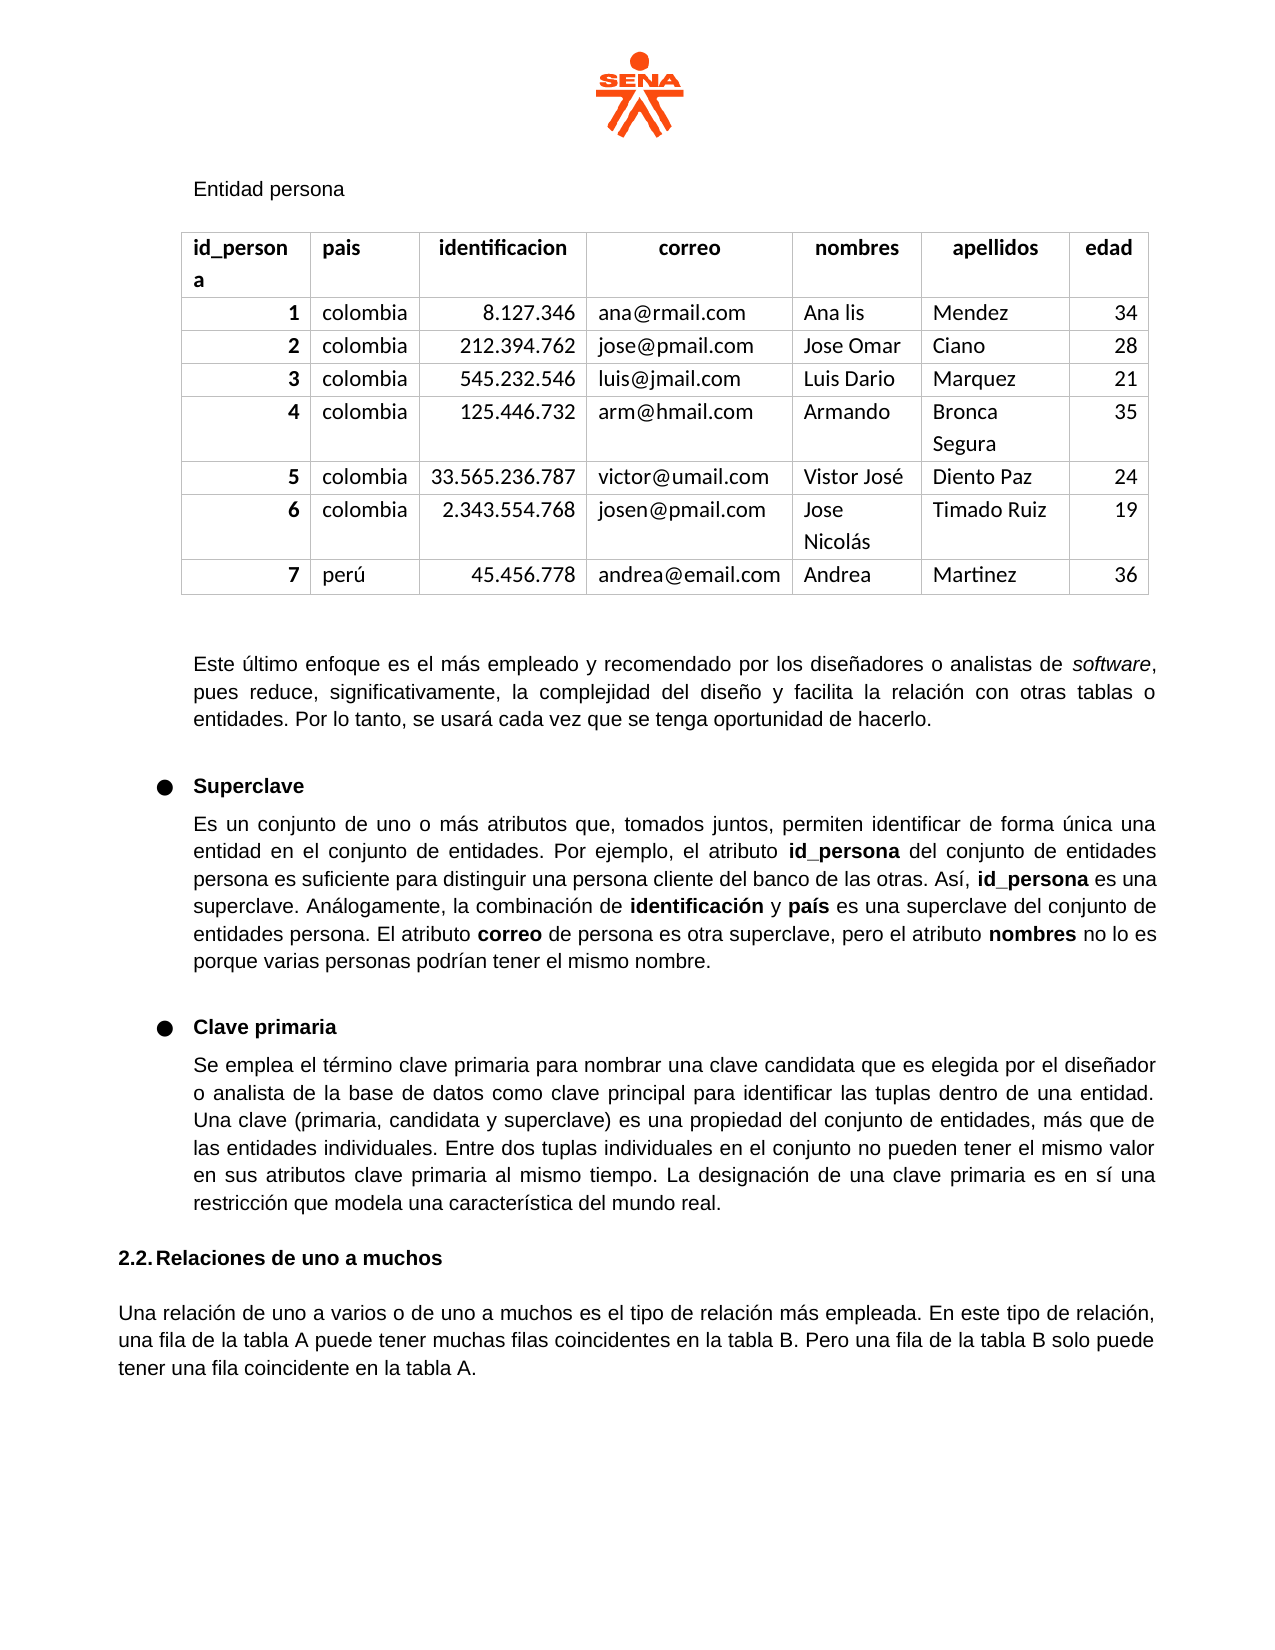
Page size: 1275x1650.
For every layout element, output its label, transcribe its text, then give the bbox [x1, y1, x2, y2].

table_cell Mendez [922, 298, 1069, 330]
picture [585, 48, 690, 142]
table_cell Marquez [922, 364, 1069, 396]
list Clave primaria [156, 1004, 1157, 1047]
table_header pais [311, 233, 419, 297]
table_cell Diento Paz [922, 462, 1069, 494]
table_header correo [587, 233, 792, 297]
table_cell victor@umail.com [587, 462, 792, 494]
text Este último enfoque es el más empleado y recomendado por los diseñadores o analistas de software, pues reduce, significativamente, la complejidad del diseño y facilita la relación con otras tablas o entidades. Por lo tanto, se usará cada vez que se tenga oportunidad de hacerlo. [193, 652, 1157, 731]
table_cell 3 [182, 364, 310, 396]
table_cell 19 [1070, 495, 1148, 559]
table_cell 2 [182, 331, 310, 363]
table_header id_persona [182, 233, 310, 297]
table_cell 5 [182, 462, 310, 494]
table_cell colombia [311, 462, 419, 494]
table_header identificacion [420, 233, 586, 297]
table_cell Timado Ruiz [922, 495, 1069, 559]
table_cell 36 [1070, 560, 1148, 593]
table_cell arm@hmail.com [587, 397, 792, 461]
table_cell 125.446.732 [420, 397, 586, 461]
table_cell Armando [793, 397, 921, 461]
table_cell 4 [182, 397, 310, 461]
table_cell 28 [1070, 331, 1148, 363]
table_cell colombia [311, 364, 419, 396]
table_cell 212.394.762 [420, 331, 586, 363]
table_cell Bronca Segura [922, 397, 1069, 461]
table_cell Vistor José [793, 462, 921, 494]
table_header edad [1070, 233, 1148, 297]
table_cell colombia [311, 331, 419, 363]
table_cell Ana lis [793, 298, 921, 330]
table_cell luis@jmail.com [587, 364, 792, 396]
table_cell Andrea [793, 560, 921, 593]
table_cell 7 [182, 560, 310, 593]
table_cell 21 [1070, 364, 1148, 396]
table_cell Martinez [922, 560, 1069, 593]
table_cell 33.565.236.787 [420, 462, 586, 494]
table_cell 8.127.346 [420, 298, 586, 330]
table_cell 45.456.778 [420, 560, 586, 593]
table_cell 545.232.546 [420, 364, 586, 396]
list Relaciones de uno a muchos [118, 1245, 1157, 1269]
text Es un conjunto de uno o más atributos que, tomados juntos, permiten identificar de forma única una entidad en el conjunto de entidades. Por ejemplo, el atributo id_persona del conjunto de entidades persona es suficiente para distinguir una persona cliente del banco de las otras. Así, id_persona es una superclave. Análogamente, la combinación de identificación y país es una superclave del conjunto de entidades persona. El atributo correo de persona es otra superclave, pero el atributo nombres no lo es porque varias personas podrían tener el mismo nombre. [193, 811, 1157, 973]
table_cell 34 [1070, 298, 1148, 330]
list Superclave [156, 762, 1157, 805]
table_cell colombia [311, 495, 419, 559]
table_header apellidos [922, 233, 1069, 297]
table_cell ana@rmail.com [587, 298, 792, 330]
table_cell perú [311, 560, 419, 593]
table_cell Ciano [922, 331, 1069, 363]
text Se emplea el término clave primaria para nombrar una clave candidata que es elegida por el diseñador o analista de la base de datos como clave principal para identificar las tuplas dentro de una entidad. Una clave (primaria, candidata y superclave) es una propiedad del conjunto de entidades, más que de las entidades individuales. Entre dos tuplas individuales en el conjunto no pueden tener el mismo valor en sus atributos clave primaria al mismo tiempo. La designación de una clave primaria es en sí una restricción que modela una característica del mundo real. [193, 1053, 1157, 1214]
table_cell 24 [1070, 462, 1148, 494]
table_cell Luis Dario [793, 364, 921, 396]
table_cell 1 [182, 298, 310, 330]
table_cell 2.343.554.768 [420, 495, 586, 559]
table_cell jose@pmail.com [587, 331, 792, 363]
text Entidad persona [193, 177, 1157, 201]
table_cell 6 [182, 495, 310, 559]
table_cell andrea@email.com [587, 560, 792, 593]
table_header nombres [793, 233, 921, 297]
table_cell Jose Omar [793, 331, 921, 363]
table_cell colombia [311, 397, 419, 461]
table_cell Jose Nicolás [793, 495, 921, 559]
text Una relación de uno a varios o de uno a muchos es el tipo de relación más empleada. En este tipo de relación, una fila de la tabla A puede tener muchas filas coincidentes en la tabla B. Pero una fila de la tabla B solo puede tener una fila coincidente en la tabla A. [118, 1300, 1157, 1379]
table_cell josen@pmail.com [587, 495, 792, 559]
table_cell colombia [311, 298, 419, 330]
table_cell 35 [1070, 397, 1148, 461]
